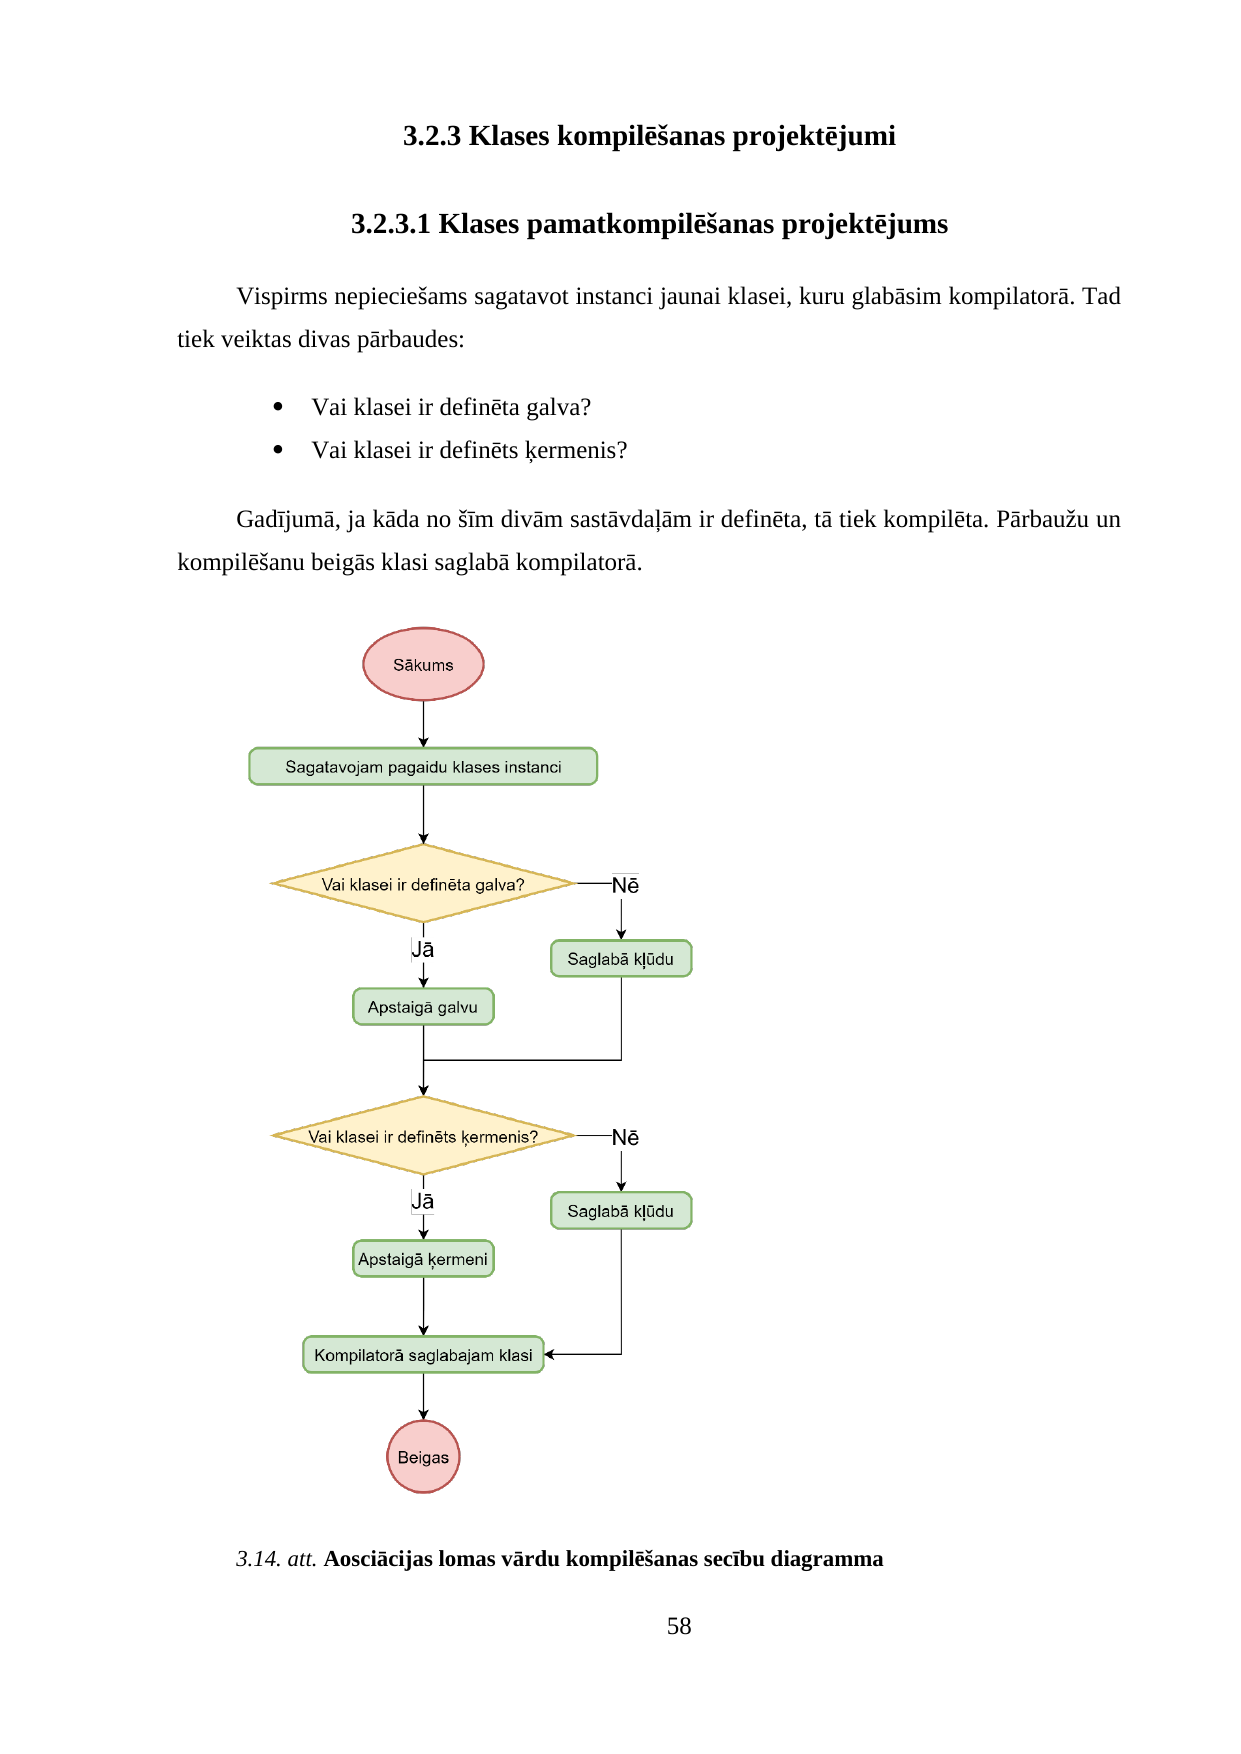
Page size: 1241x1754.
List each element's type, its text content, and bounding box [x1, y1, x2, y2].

list Vai klasei ir definēts ķermenis? [273, 436, 1122, 464]
text Vispirms nepieciešams sagatavot instanci jaunai klasei, kuru glabāsim kompilatorā. Tad tiek veiktas divas pārbaudes: [177, 281, 1122, 353]
picture [236, 615, 705, 1506]
list Vai klasei ir definēta galva? [273, 392, 1122, 421]
subtitle 3.2.3 Klases kompilēšanas projektējumi [177, 118, 1122, 152]
text Gadījumā, ja kāda no šīm divām sastāvdaļām ir definēta, tā tiek kompilēta. Pārbaužu un kompilēšanu beigās klasi saglabā kompilatorā. [177, 504, 1122, 576]
text 3.14. att. Aosciācijas lomas vārdu kompilēšanas secību diagramma [177, 1545, 1122, 1571]
subtitle 3.2.3.1 Klases pamatkompilēšanas projektējums [177, 206, 1122, 239]
